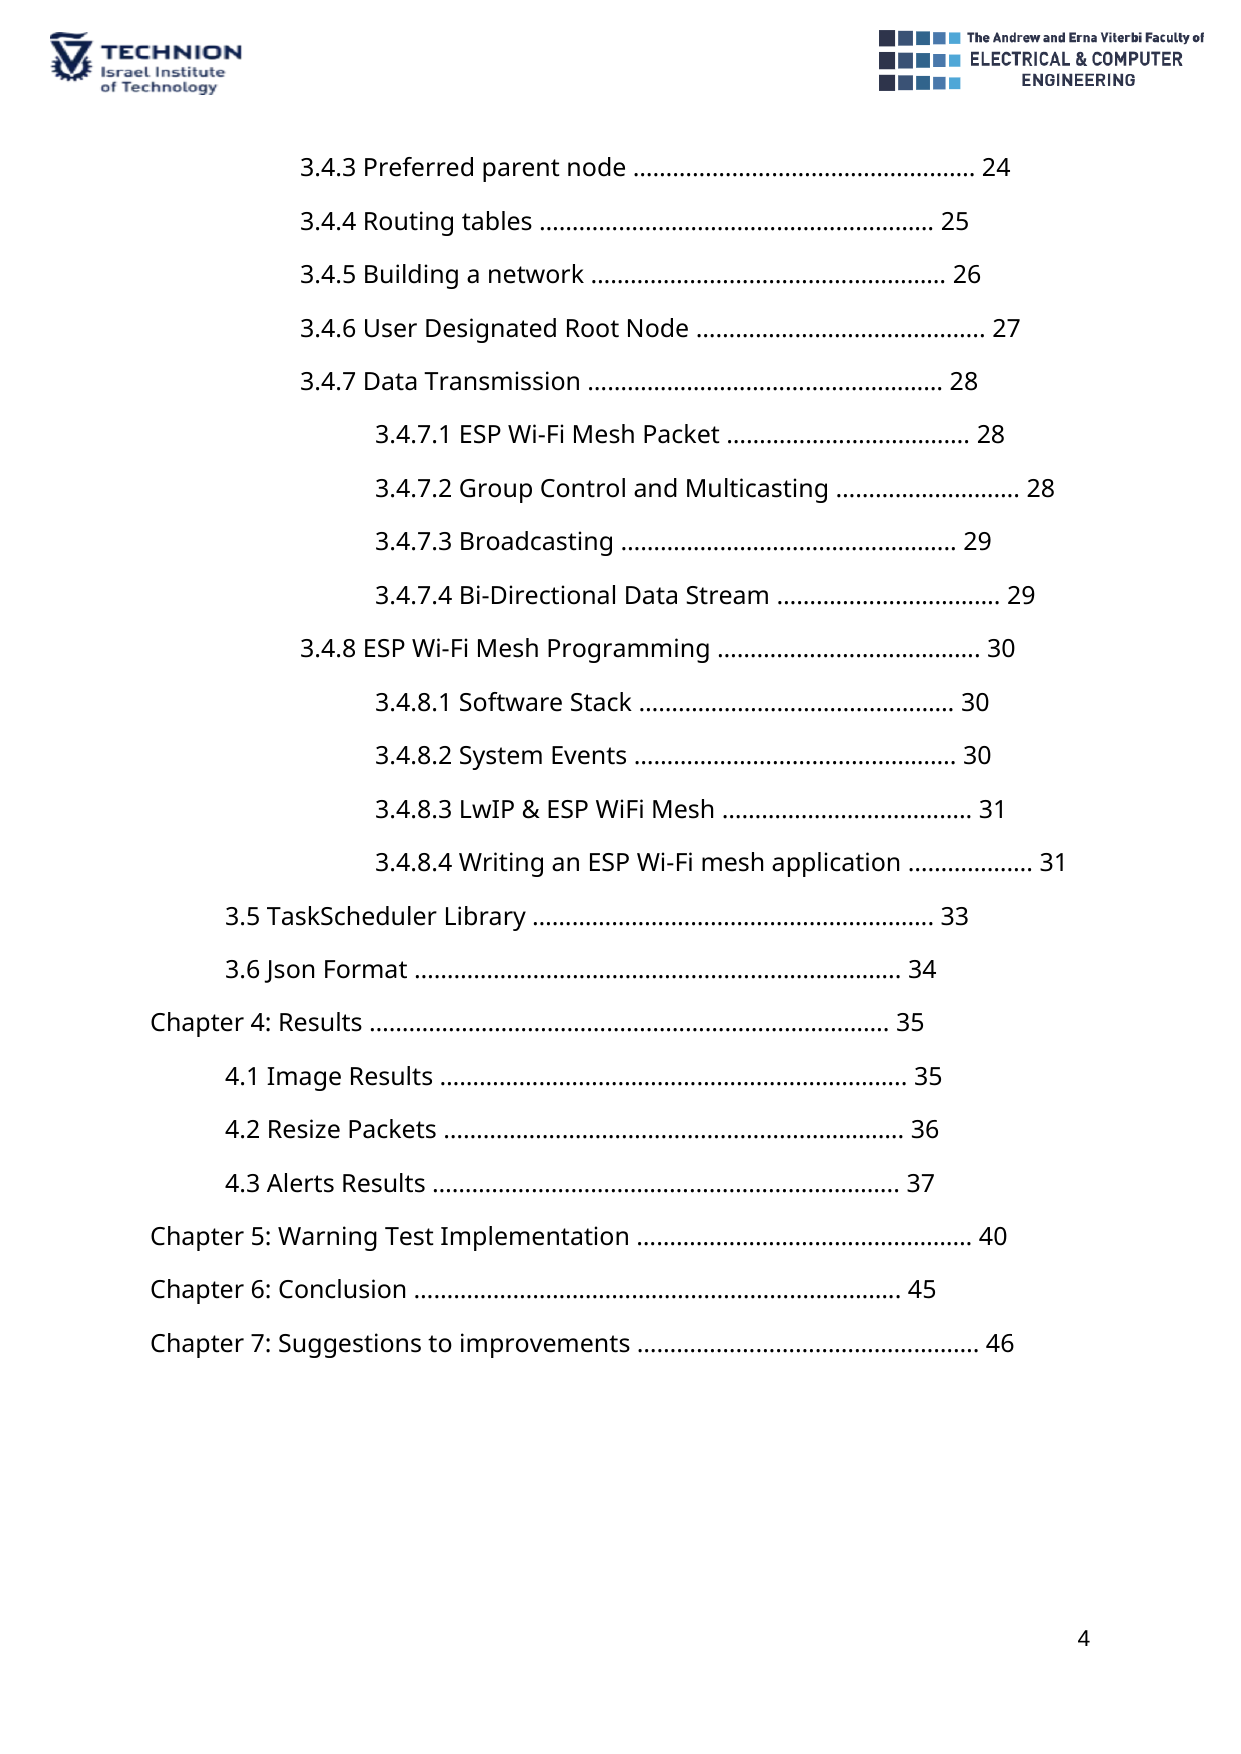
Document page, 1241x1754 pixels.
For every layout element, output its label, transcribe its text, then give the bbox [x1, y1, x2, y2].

picture [866, 17, 1222, 101]
text 3.4.8.4 Writing an ESP Wi-Fi mesh application ………………. 31 [150, 845, 1090, 879]
text Chapter 4: Results ……………………………………………………………………. 35 [150, 1005, 1090, 1039]
text 3.4.7.2 Group Control and Multicasting ………………………. 28 [150, 471, 1090, 505]
text 3.4.8 ESP Wi-Fi Mesh Programming …………………………………. 30 [150, 631, 1090, 665]
text 3.4.4 Routing tables …………………………………………………… 25 [150, 203, 1090, 237]
text 3.4.7.4 Bi-Directional Data Stream ……………………………. 29 [150, 577, 1090, 612]
picture [27, 13, 268, 113]
text Chapter 6: Conclusion ……………………………………………………………….. 45 [150, 1272, 1090, 1306]
text 4.2 Resize Packets ……………………………………………………………. 36 [150, 1112, 1090, 1146]
text Chapter 7: Suggestions to improvements ……………………………………………. 46 [150, 1326, 1090, 1360]
text 3.4.6 User Designated Root Node …………………………………….. 27 [150, 310, 1090, 344]
text 3.4.7.3 Broadcasting …………………………………………... 29 [150, 524, 1090, 558]
text 3.4.8.3 LwIP & ESP WiFi Mesh ……………………………….. 31 [150, 791, 1090, 825]
text 3.6 Json Format ……………………………………………………………….. 34 [150, 952, 1090, 986]
text Chapter 5: Warning Test Implementation …………………………………………… 40 [150, 1219, 1090, 1253]
text 3.4.3 Preferred parent node ……………………………………………. 24 [150, 150, 1090, 184]
text 3.4.7 Data Transmission ……………………………………………… 28 [150, 364, 1090, 398]
text 3.4.7.1 ESP Wi-Fi Mesh Packet ………………………………. 28 [150, 417, 1090, 451]
text 4.1 Image Results …………………………………………………………….. 35 [150, 1058, 1090, 1092]
text 3.5 TaskScheduler Library ……………………………………………………. 33 [150, 898, 1090, 932]
text 3.4.8.1 Software Stack ………………………………………… 30 [150, 684, 1090, 718]
text 3.4.5 Building a network ……………………………………………… 26 [150, 257, 1090, 291]
text 3.4.8.2 System Events …………………………………………. 30 [150, 738, 1090, 772]
text 4.3 Alerts Results …………………………………………………………….. 37 [150, 1165, 1090, 1199]
